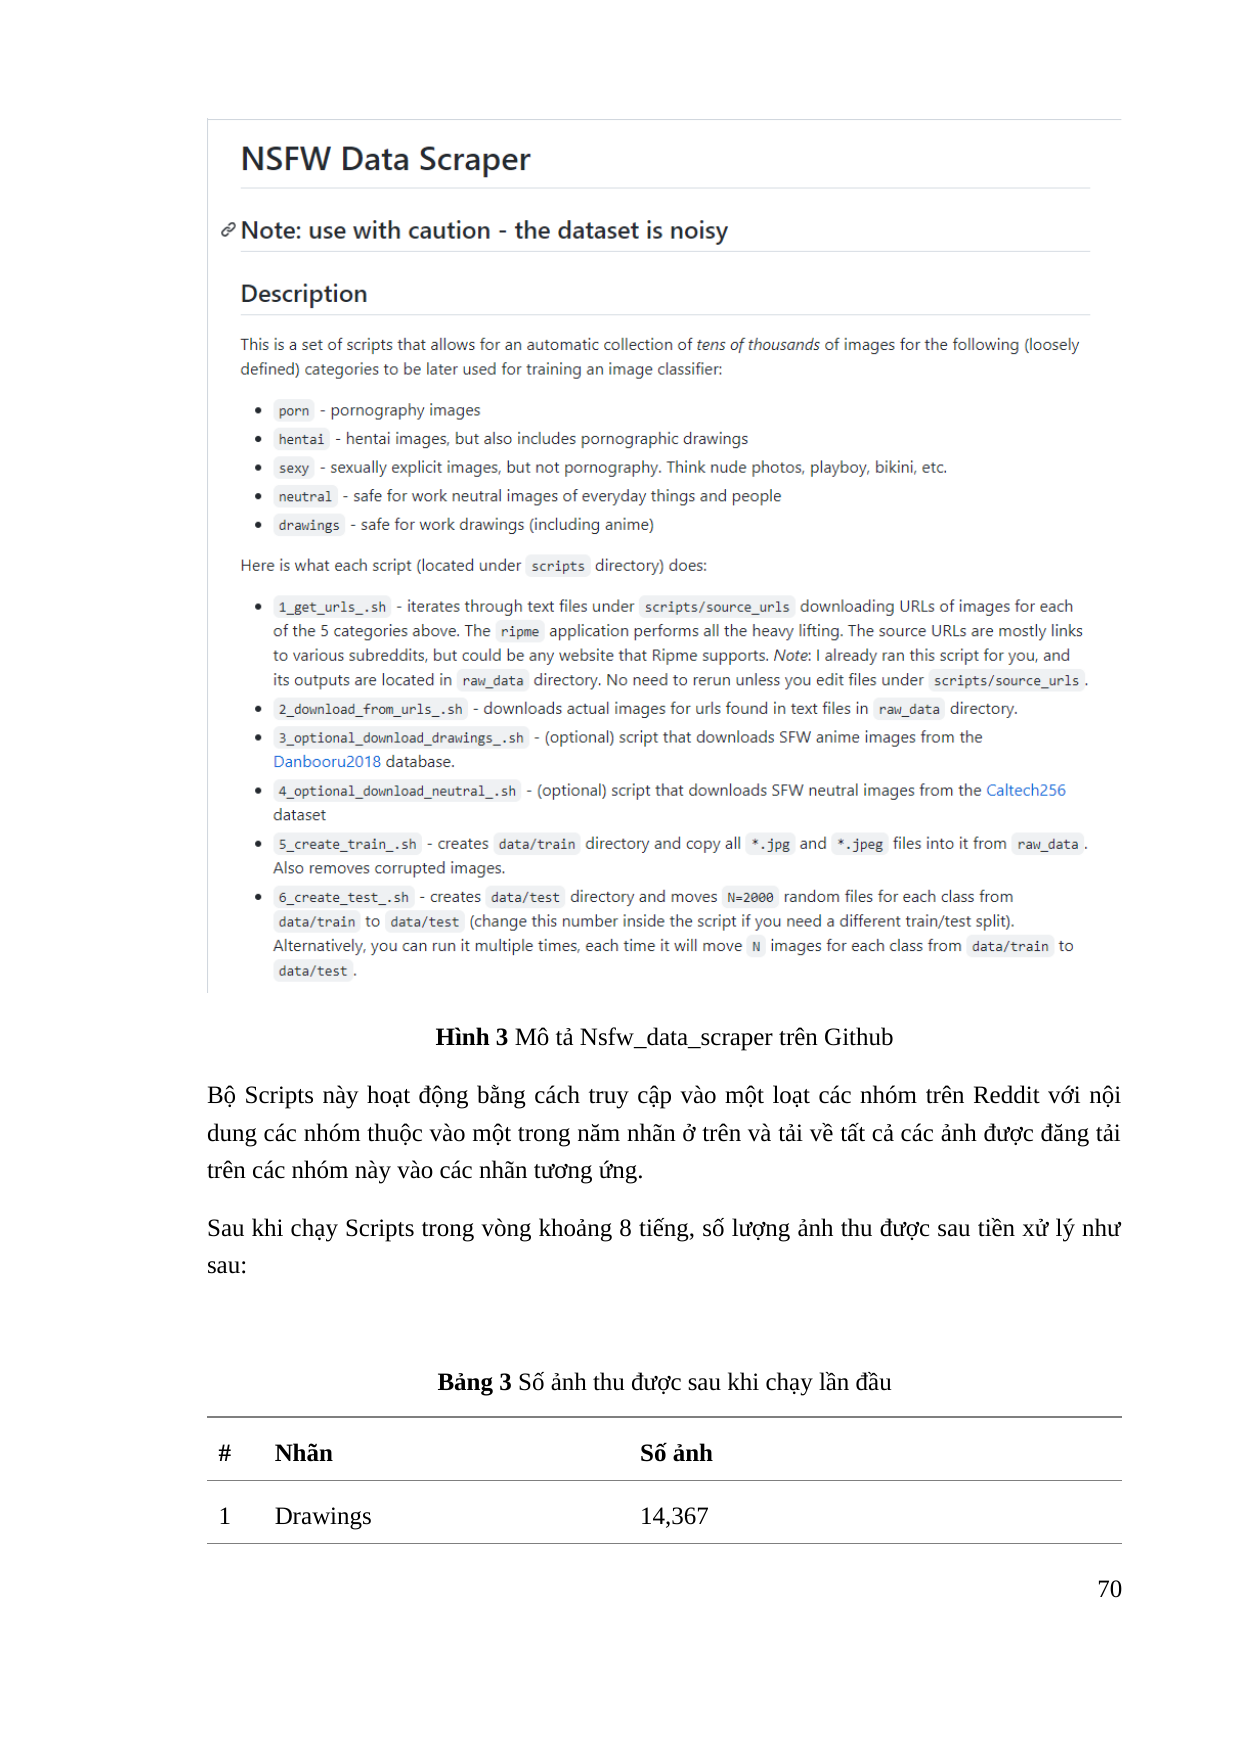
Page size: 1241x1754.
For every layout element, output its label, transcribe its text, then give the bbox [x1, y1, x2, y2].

table_cell Drawings [263, 1481, 629, 1543]
table_header # [207, 1418, 263, 1479]
text Bộ Scripts này hoạt động bằng cách truy cập vào một loạt các nhóm trên Reddit với nội dung các nhóm thuộc vào một trong năm nhãn ở trên và tải về tất cả các ảnh được đăng tải trên các nhóm này vào các nhãn tương ứng. [207, 1080, 1122, 1184]
table_header Số ảnh [629, 1418, 1122, 1479]
text Bảng 3 Số ảnh thu được sau khi chạy lần đầu [207, 1367, 1122, 1395]
table_header Nhãn [263, 1418, 629, 1479]
picture [206, 118, 1122, 993]
text Hình 3 Mô tả Nsfw_data_scraper trên Github [207, 1022, 1122, 1051]
text Sau khi chạy Scripts trong vòng khoảng 8 tiếng, số lượng ảnh thu được sau tiền xử lý như sau: [207, 1213, 1122, 1279]
table_cell 1 [207, 1481, 263, 1543]
table_cell 14,367 [629, 1481, 1122, 1543]
